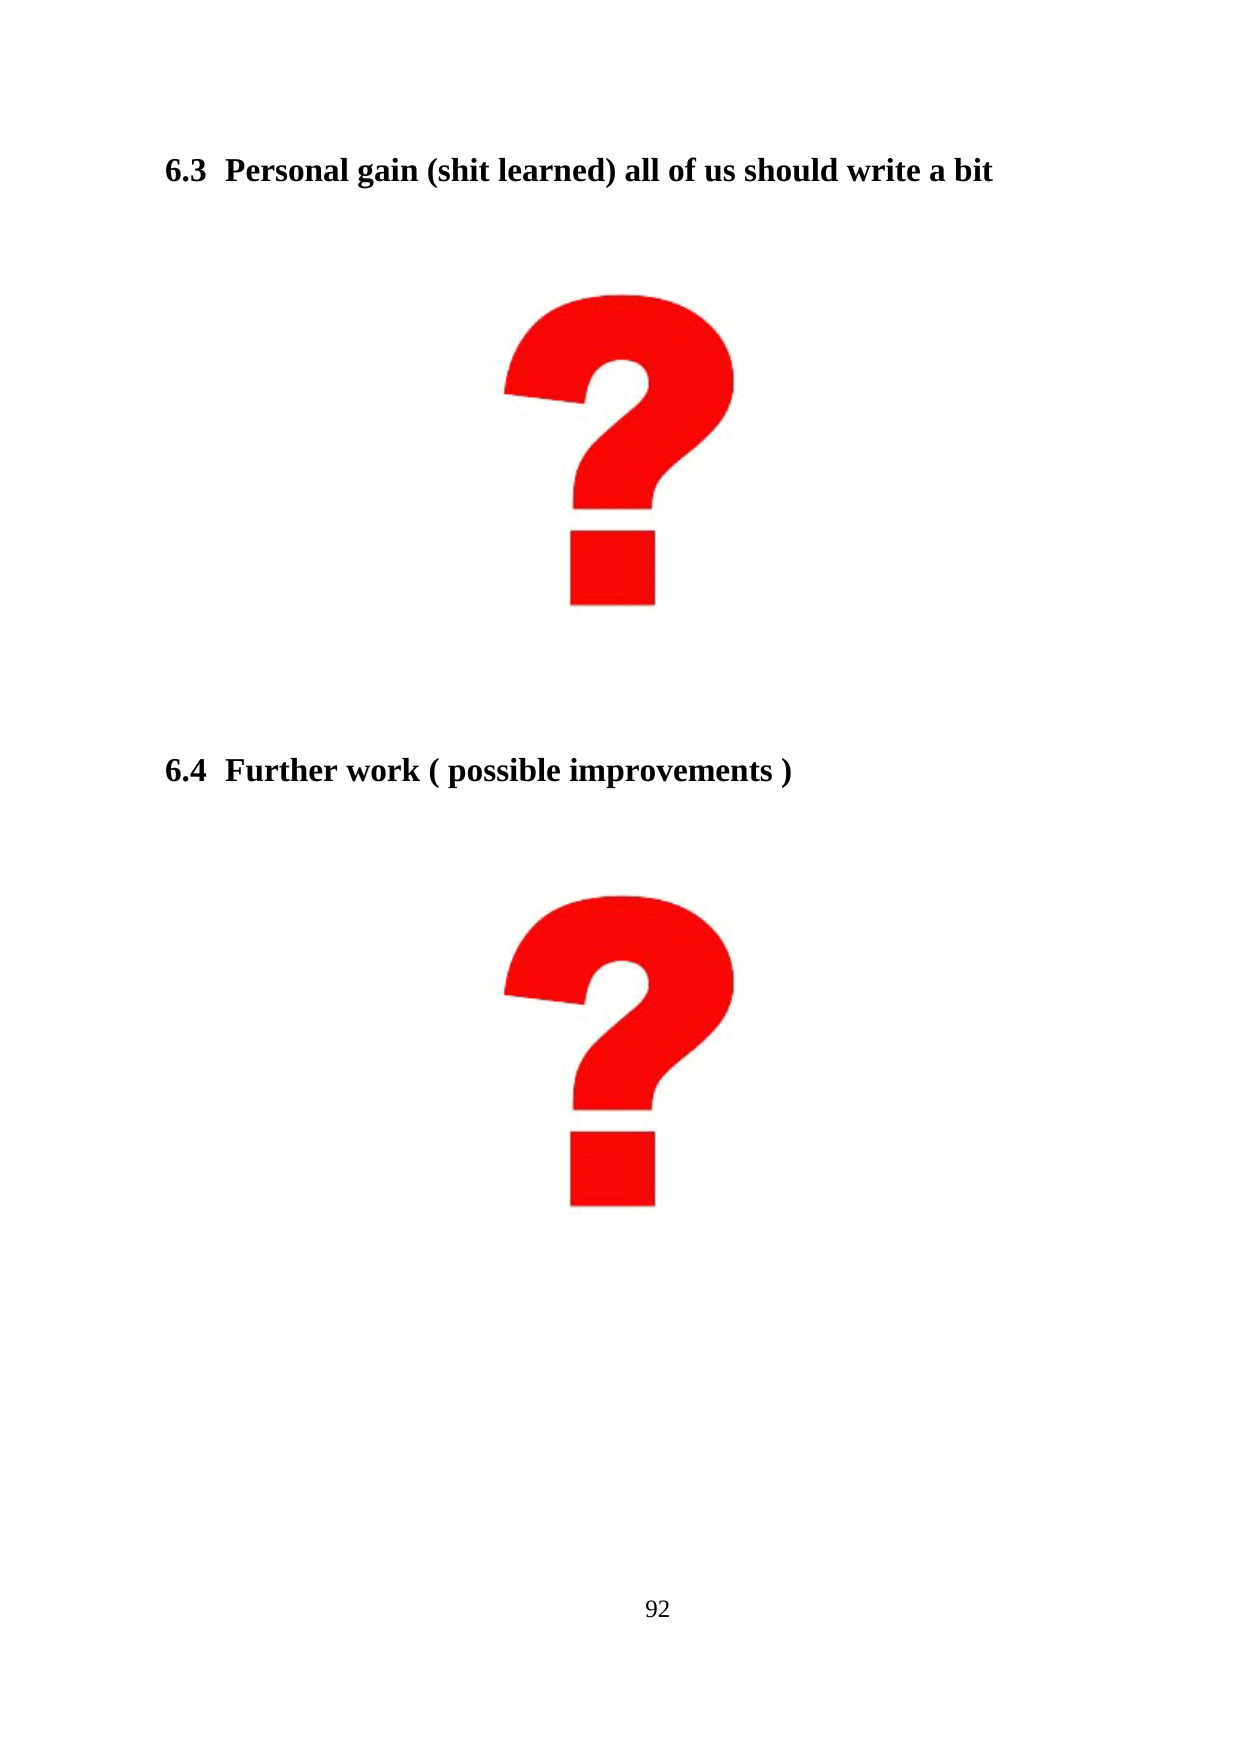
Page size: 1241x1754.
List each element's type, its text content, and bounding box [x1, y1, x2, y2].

picture [431, 245, 809, 658]
subtitle Personal gain (shit learned) all of us should write a bit [165, 150, 1090, 188]
picture [431, 845, 809, 1259]
subtitle Further work ( possible improvements ) [165, 751, 1090, 789]
